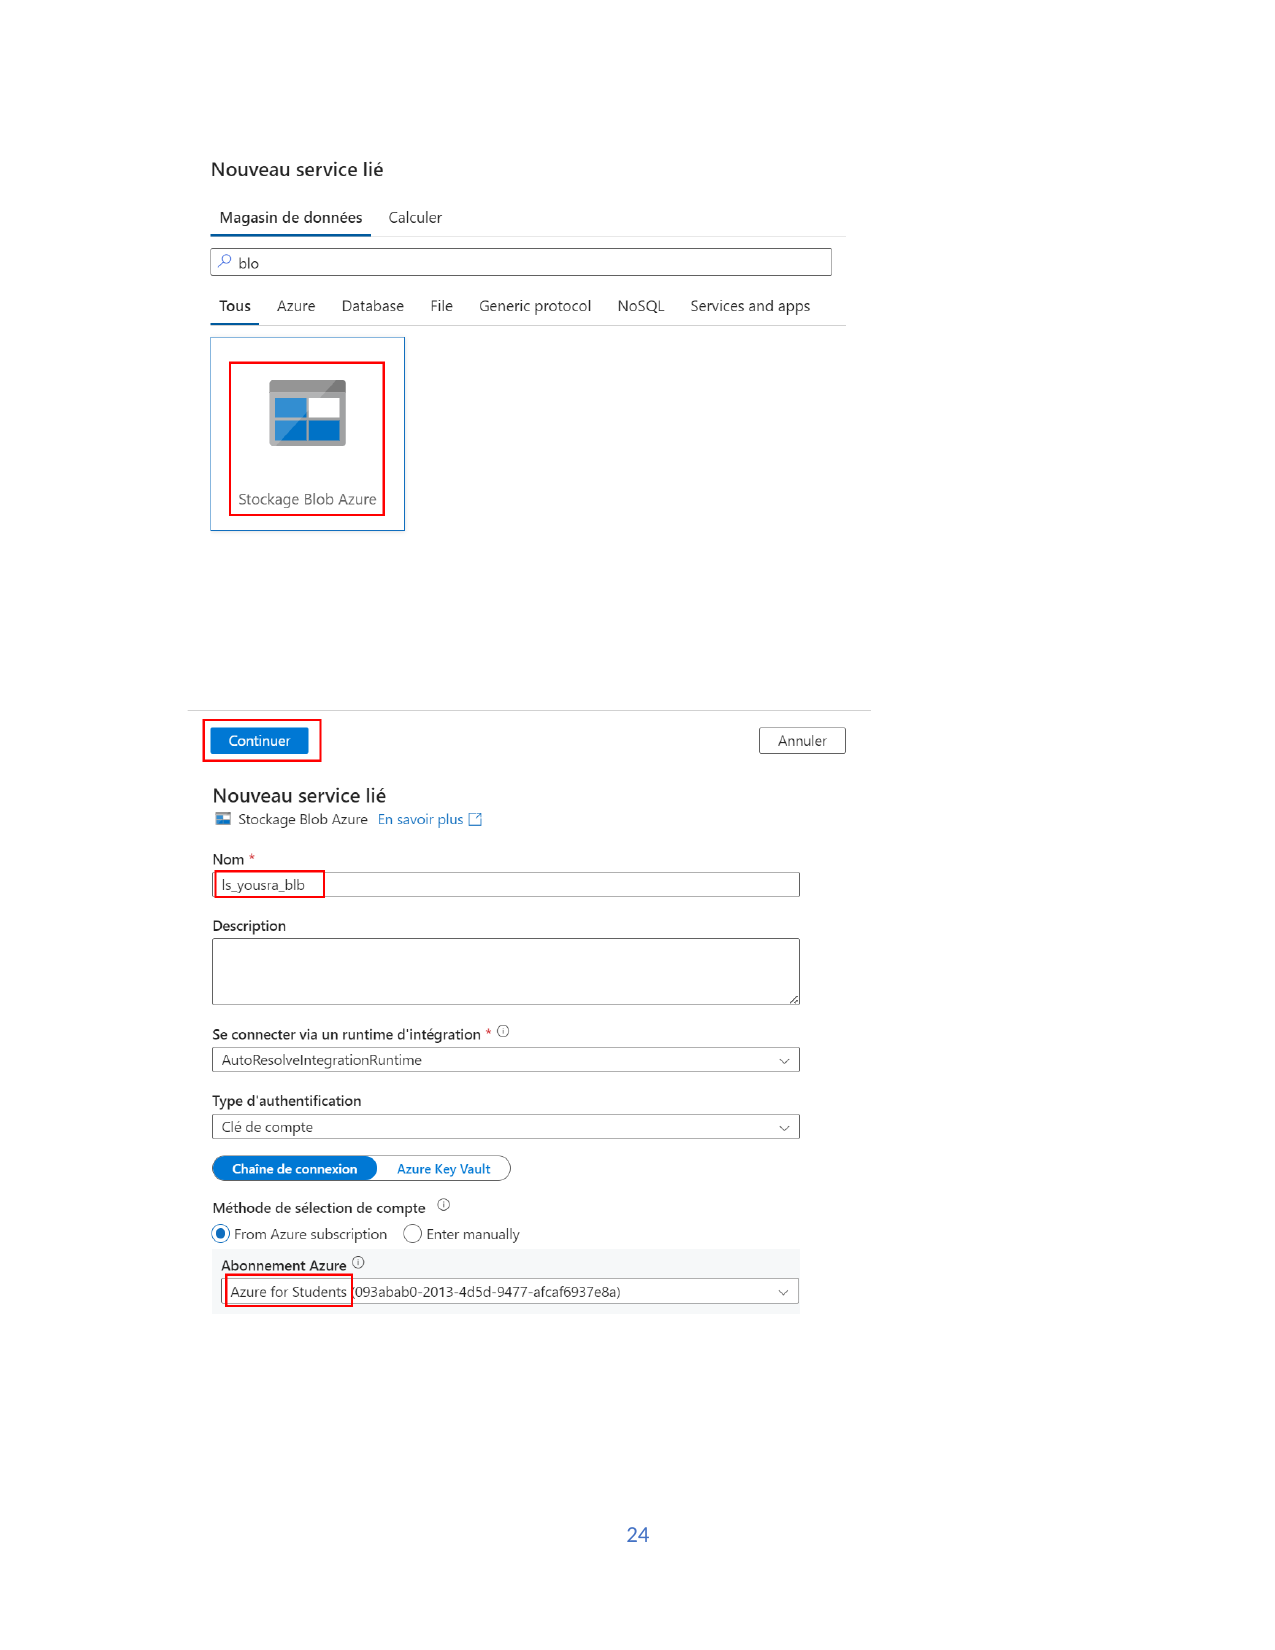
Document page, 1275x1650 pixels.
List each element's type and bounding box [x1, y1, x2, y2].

picture [187, 778, 812, 1314]
picture [187, 150, 871, 765]
